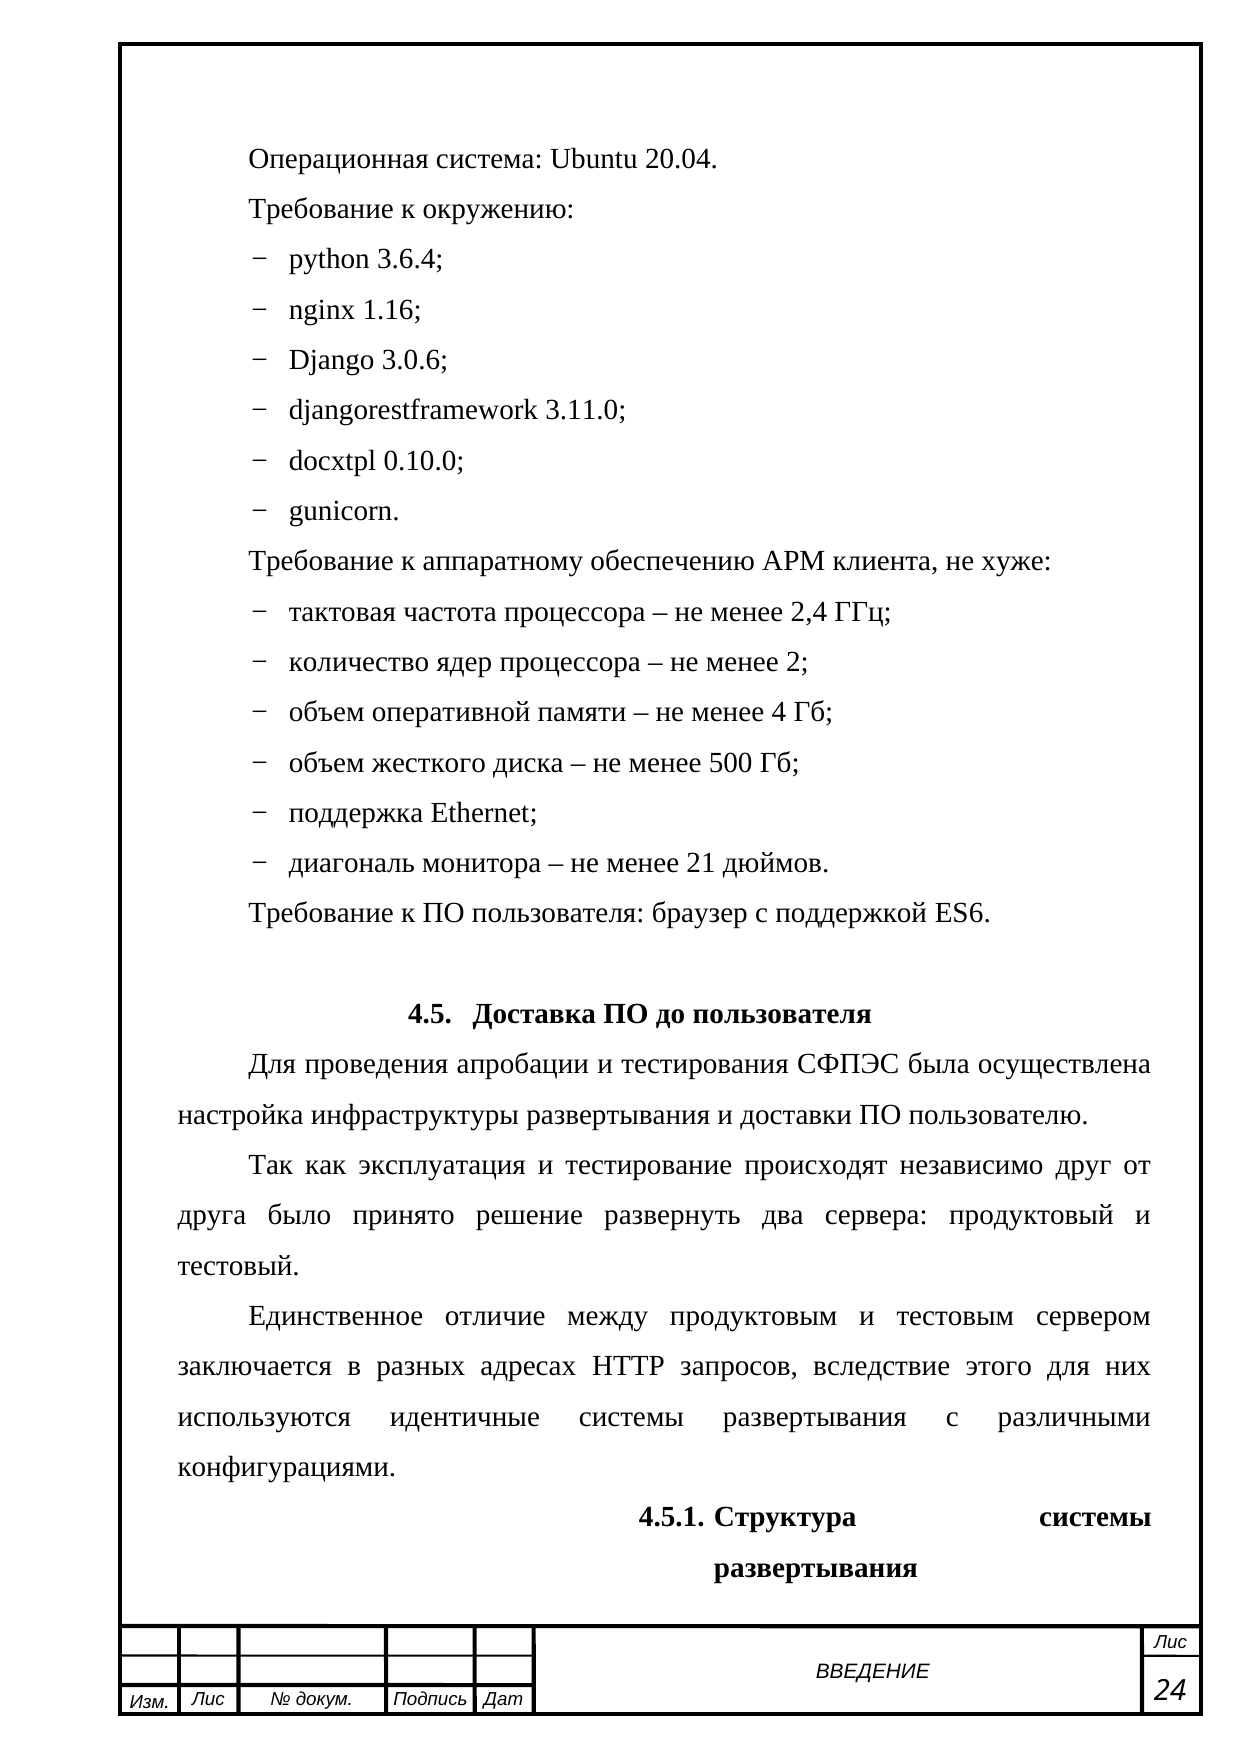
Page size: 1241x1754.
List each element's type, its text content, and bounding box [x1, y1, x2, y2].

list диагональ монитора – не менее 21 дюймов. [251, 845, 1152, 879]
text Для проведения апробации и тестирования СФПЭС была осуществлена настройка инфраструктуры развертывания и доставки ПО пользователю. [177, 1047, 1152, 1130]
list количество ядер процессора – не менее 2; [251, 644, 1152, 678]
list gunicorn. [251, 493, 1152, 527]
list поддержка Ethernet; [251, 795, 1152, 828]
list docxtpl 0.10.0; [251, 443, 1152, 476]
list объем жесткого диска – не менее 500 Гб; [251, 745, 1152, 778]
list объем оперативной памяти – не менее 4 Гб; [251, 694, 1152, 728]
list тактовая частота процессора – не менее 2,4 ГГц; [251, 594, 1152, 627]
text Требование к окружению: [177, 191, 1152, 225]
list nginx 1.16; [251, 292, 1152, 325]
text Операционная система: Ubuntu 20.04. [177, 141, 1152, 174]
text Требование к аппаратному обеспечению АРМ клиента, не хуже: [177, 543, 1152, 577]
text Так как эксплуатация и тестирование происходят независимо друг от друга было принято решение развернуть два сервера: продуктовый и тестовый. [177, 1147, 1152, 1281]
text Требование к ПО пользователя: браузер с поддержкой ES6. [177, 896, 1152, 929]
list djangorestframework 3.11.0; [251, 392, 1152, 426]
list Django 3.0.6; [251, 342, 1152, 376]
list Доставка ПО до пользователя [408, 996, 1152, 1030]
list python 3.6.4; [251, 242, 1152, 275]
text Единственное отличие между продуктовым и тестовым сервером заключается в разных адресах HTTP запросов, вследствие этого для них используются идентичные системы развертывания с различными конфигурациями. [177, 1298, 1152, 1483]
list Структура системы развертывания [639, 1499, 1152, 1583]
